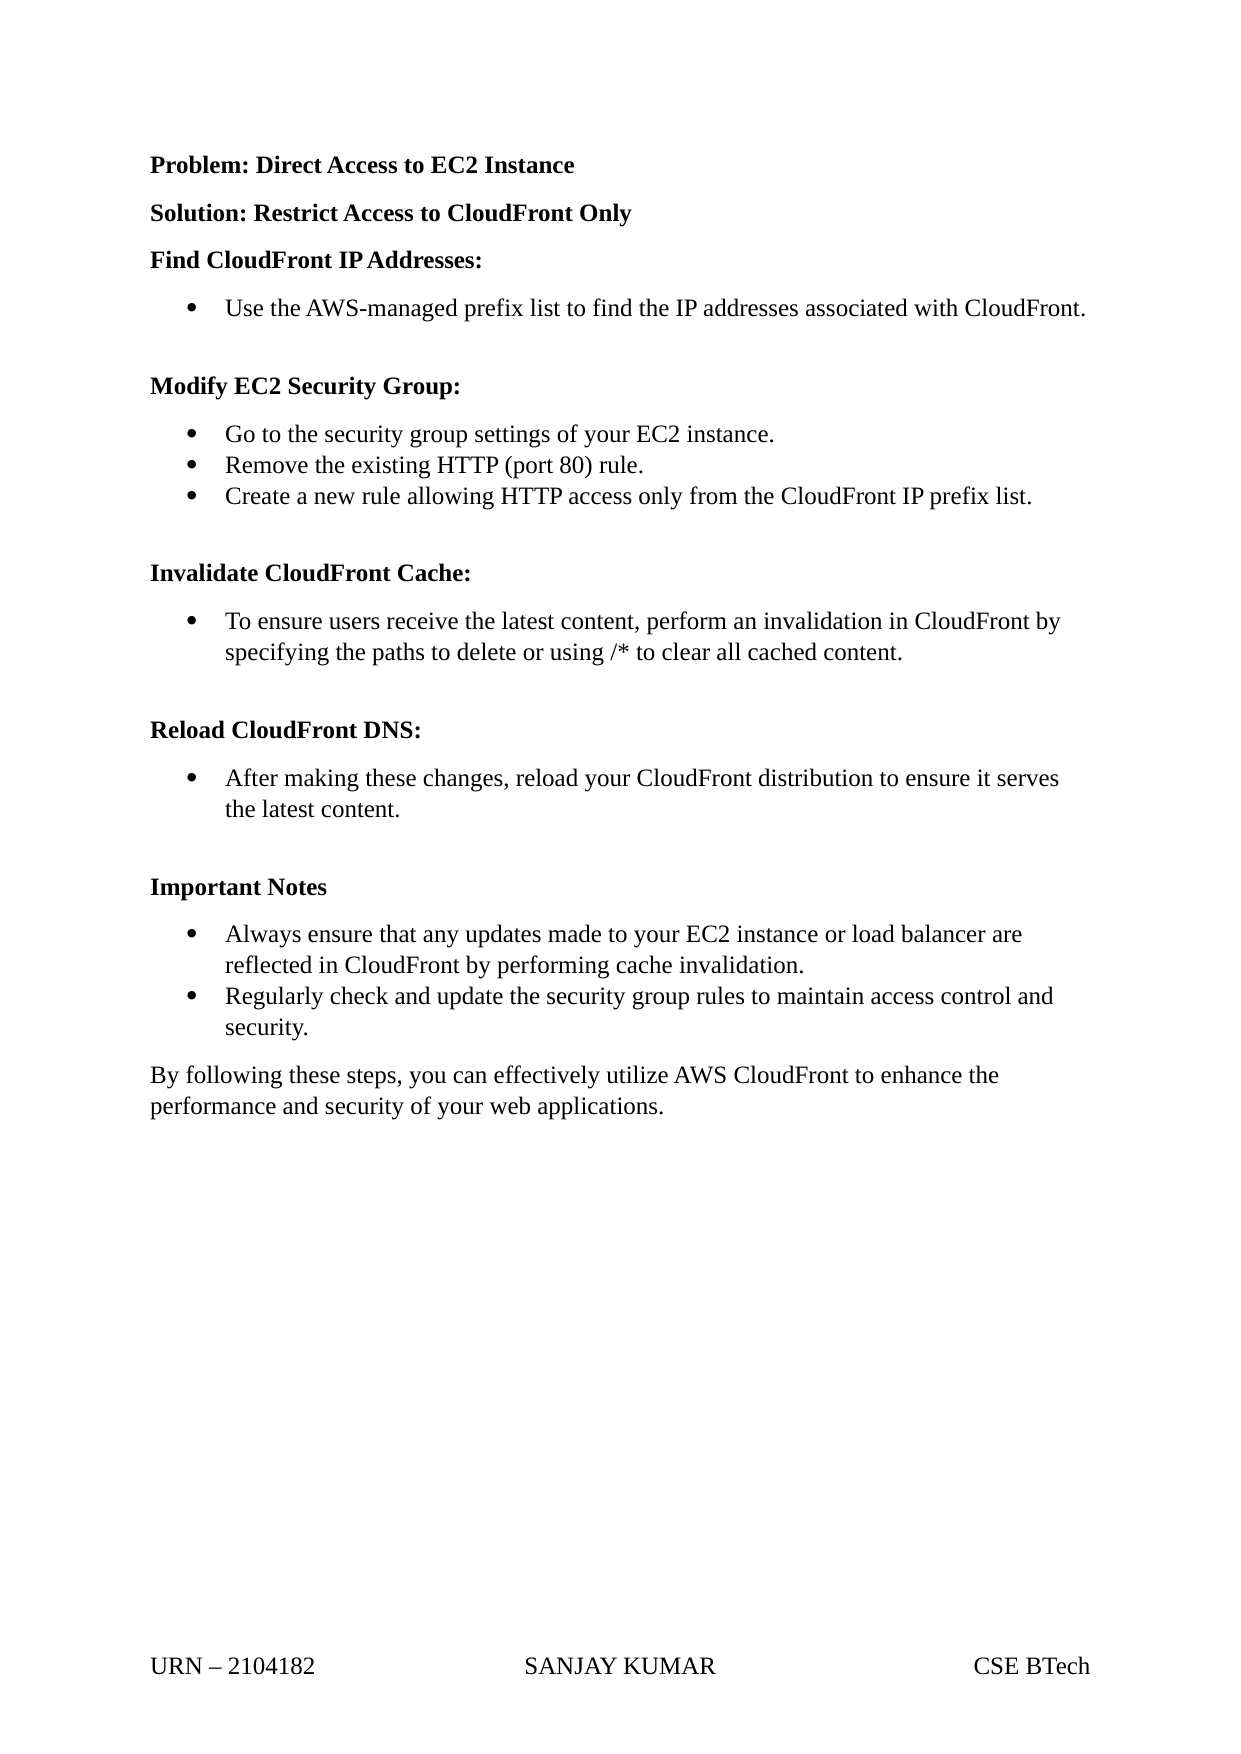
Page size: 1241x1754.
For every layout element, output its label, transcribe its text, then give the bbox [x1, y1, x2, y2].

text By following these steps, you can effectively utilize AWS CloudFront to enhance the performance and security of your web applications. [150, 1060, 1090, 1492]
text Solution: Restrict Access to CloudFront Only [150, 198, 1090, 226]
text Important Notes [150, 872, 1090, 900]
list Regularly check and update the security group rules to maintain access control and security. [187, 981, 1090, 1041]
list After making these changes, reload your CloudFront distribution to ensure it serves the latest content. [187, 763, 1090, 853]
text Find CloudFront IP Addresses: [150, 245, 1090, 274]
list Go to the security group settings of your EC2 instance. [187, 419, 1090, 447]
text Problem: Direct Access to EC2 Instance [150, 150, 1090, 179]
text Modify EC2 Security Group: [150, 371, 1090, 400]
list Remove the existing HTTP (port 80) rule. [187, 450, 1090, 478]
text Invalidate CloudFront Cache: [150, 558, 1090, 587]
list Create a new rule allowing HTTP access only from the CloudFront IP prefix list. [187, 481, 1090, 540]
list To ensure users receive the latest content, perform an invalidation in CloudFront by specifying the paths to delete or using /* to clear all cached content. [187, 606, 1090, 696]
list Use the AWS-managed prefix list to find the IP addresses associated with CloudFront. [187, 293, 1090, 352]
text Reload CloudFront DNS: [150, 715, 1090, 744]
list Always ensure that any updates made to your EC2 instance or load balancer are reflected in CloudFront by performing cache invalidation. [187, 919, 1090, 979]
